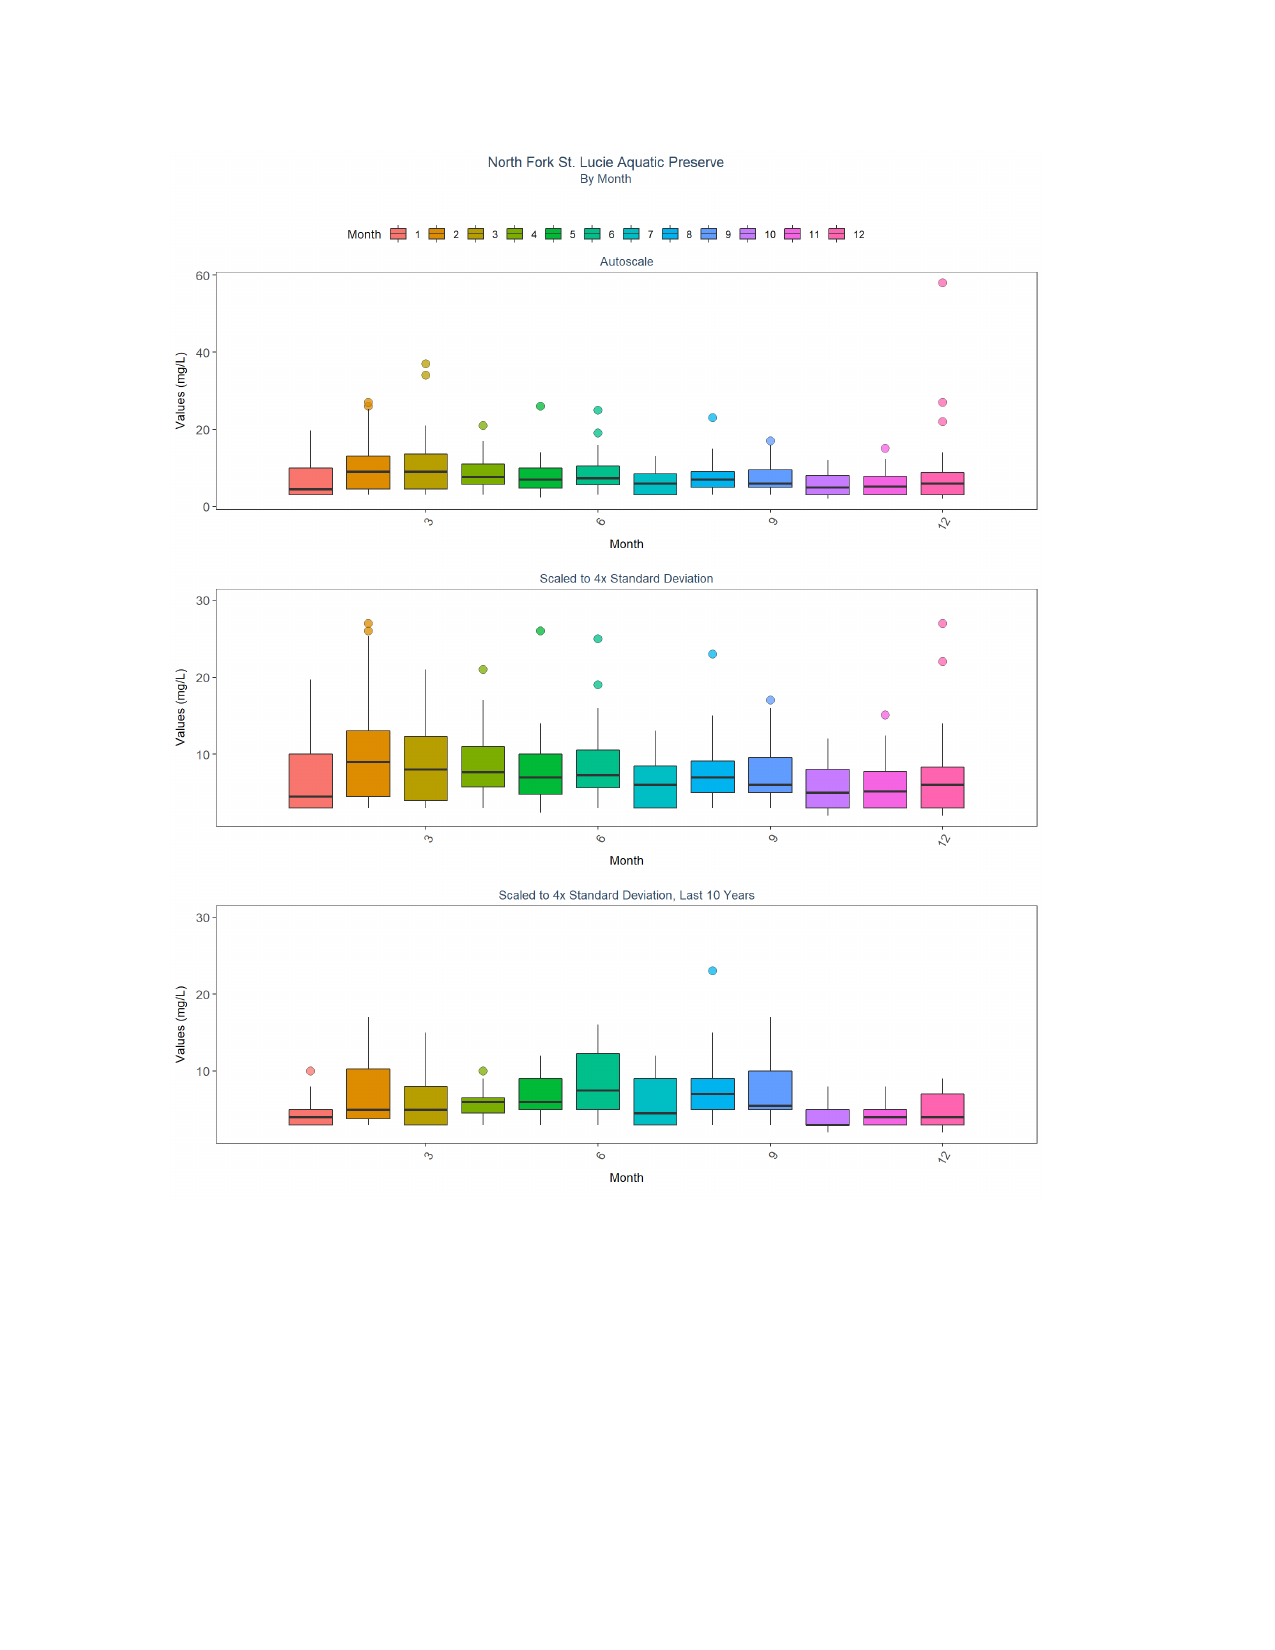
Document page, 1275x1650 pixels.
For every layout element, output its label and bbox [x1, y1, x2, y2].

picture [168, 150, 1044, 1200]
